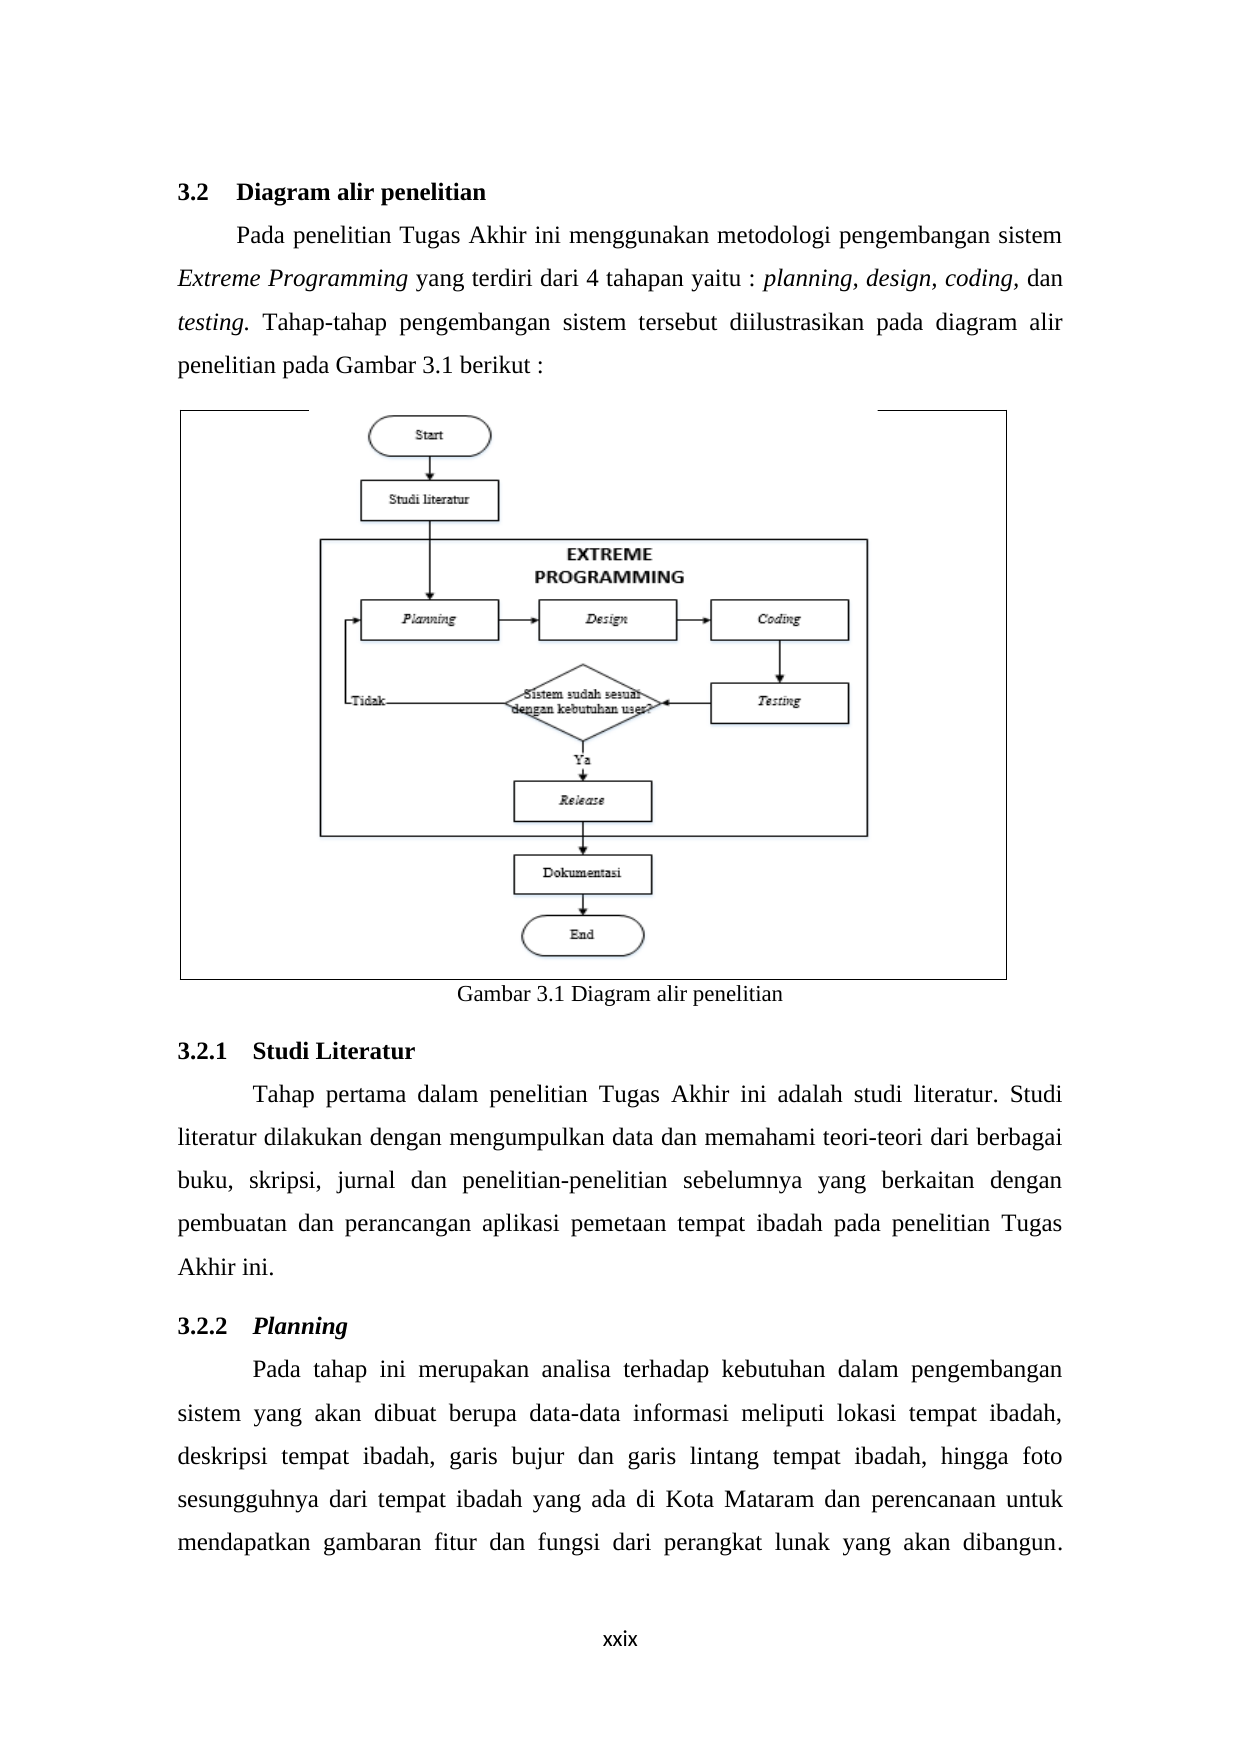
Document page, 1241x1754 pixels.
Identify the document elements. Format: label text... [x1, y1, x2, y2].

subtitle Studi Literatur [177, 1036, 1063, 1065]
text Gambar 3.1 Diagram alir penelitian [177, 980, 1063, 1006]
text Tahap pertama dalam penelitian Tugas Akhir ini adalah studi literatur. Studi literatur dilakukan dengan mengumpulkan data dan memahami teori-teori dari berbagai buku, skripsi, jurnal dan penelitian-penelitian sebelumnya yang berkaitan dengan pembuatan dan perancangan aplikasi pemetaan tempat ibadah pada penelitian Tugas Akhir ini. [177, 1079, 1063, 1280]
table_header [181, 411, 1006, 979]
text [177, 1354, 1063, 1556]
subtitle Planning [177, 1311, 1063, 1340]
picture [309, 410, 878, 966]
subtitle Diagram alir penelitian [177, 177, 1063, 206]
text Pada penelitian Tugas Akhir ini menggunakan metodologi pengembangan sistem Extreme Programming yang terdiri dari 4 tahapan yaitu : planning, design, coding, dan testing. Tahap-tahap pengembangan sistem tersebut diilustrasikan pada diagram alir penelitian pada Gambar 3.1 berikut : [177, 220, 1063, 378]
